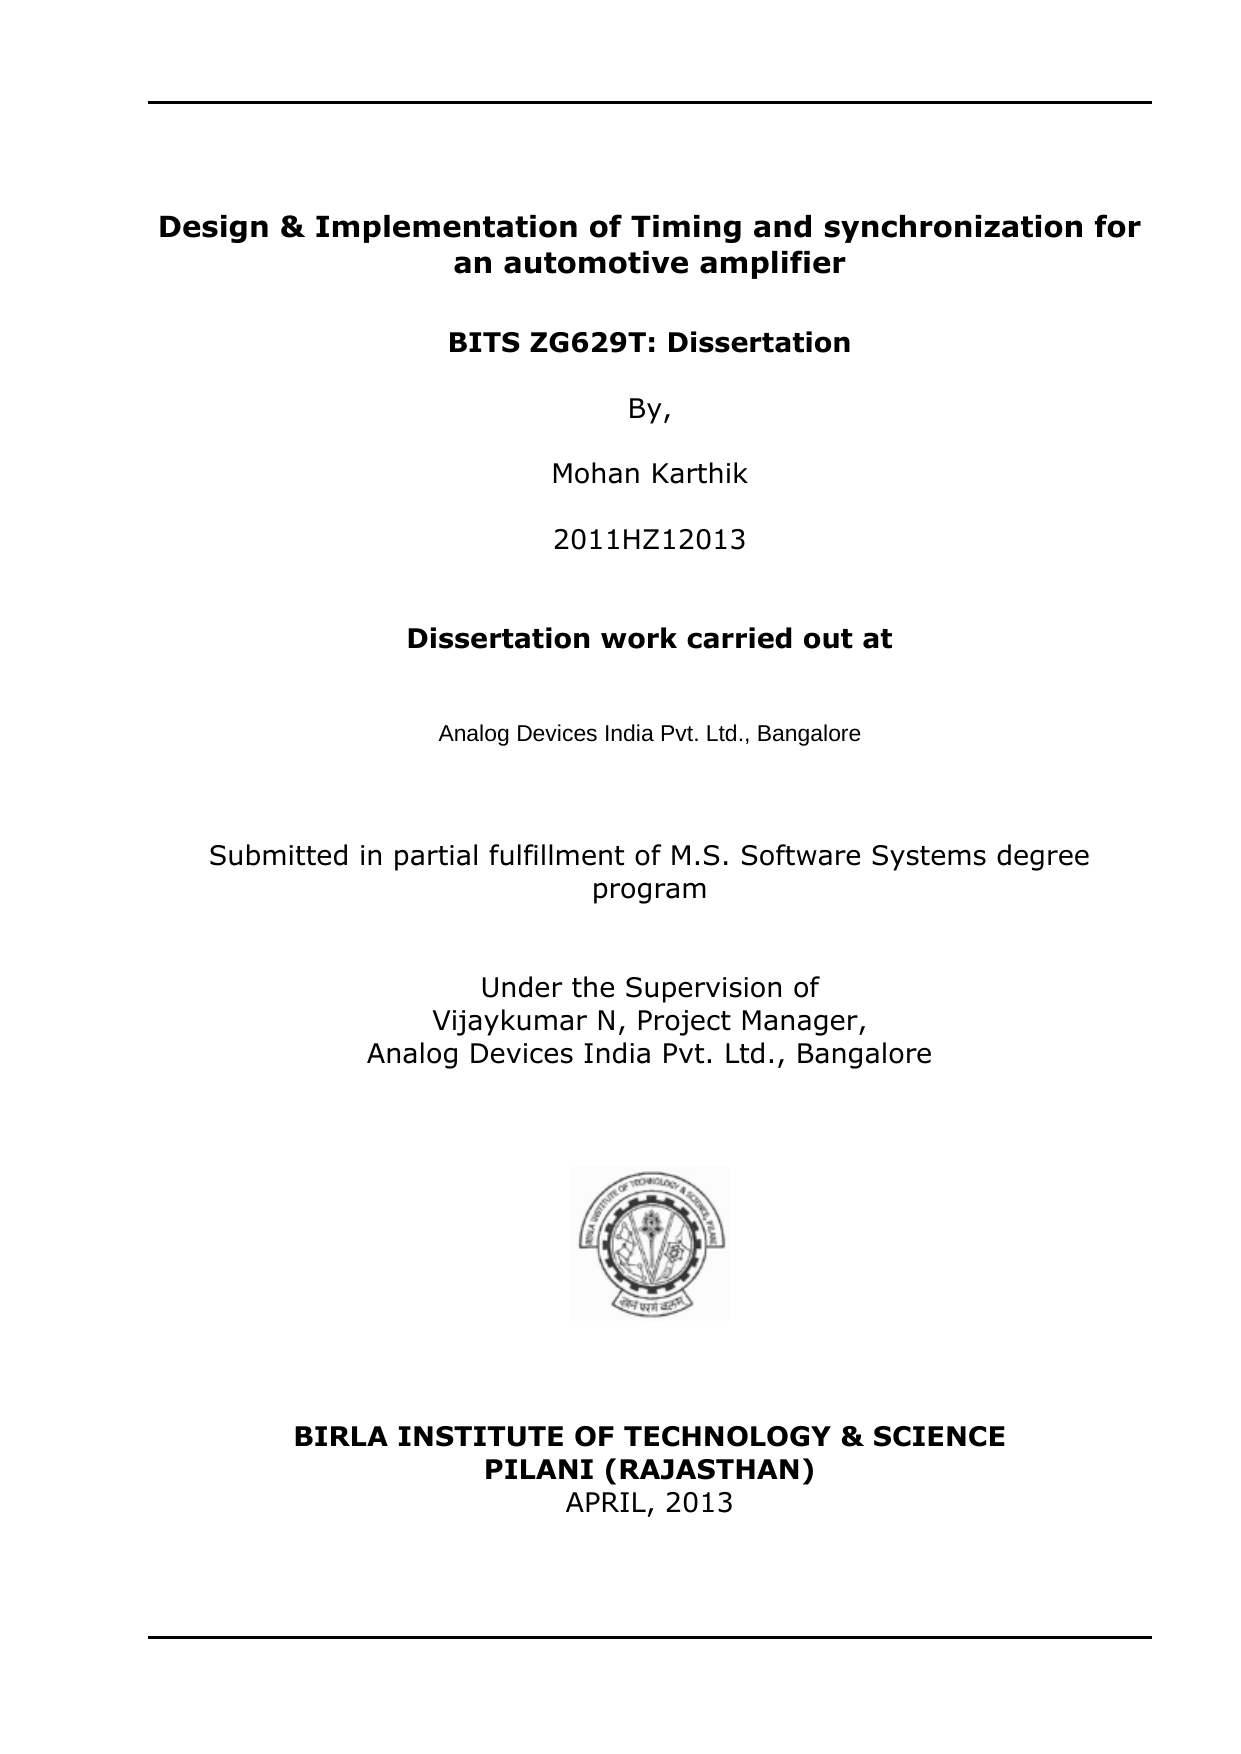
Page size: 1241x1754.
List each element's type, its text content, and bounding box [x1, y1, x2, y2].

text 2011HZ12013 [148, 522, 1152, 555]
text By, [148, 391, 1152, 424]
text Vijaykumar N, Project Manager, [148, 1003, 1152, 1036]
text BITS ZG629T: Dissertation [148, 325, 1152, 358]
text Dissertation work carried out at [148, 621, 1152, 654]
picture [570, 1167, 730, 1321]
text APRIL, 2013 [148, 1485, 1152, 1518]
text BIRLA INSTITUTE OF TECHNOLOGY & SCIENCE [148, 1419, 1152, 1452]
text Mohan Karthik [148, 457, 1152, 489]
text Design & Implementation of Timing and synchronization for an automotive amplifier [148, 208, 1152, 279]
text Analog Devices India Pvt. Ltd., Bangalore [148, 1036, 1152, 1069]
text PILANI (RAJASTHAN) [148, 1452, 1152, 1485]
text Under the Supervision of [148, 970, 1152, 1003]
text Submitted in partial fulfillment of M.S. Software Systems degree program [148, 838, 1152, 904]
